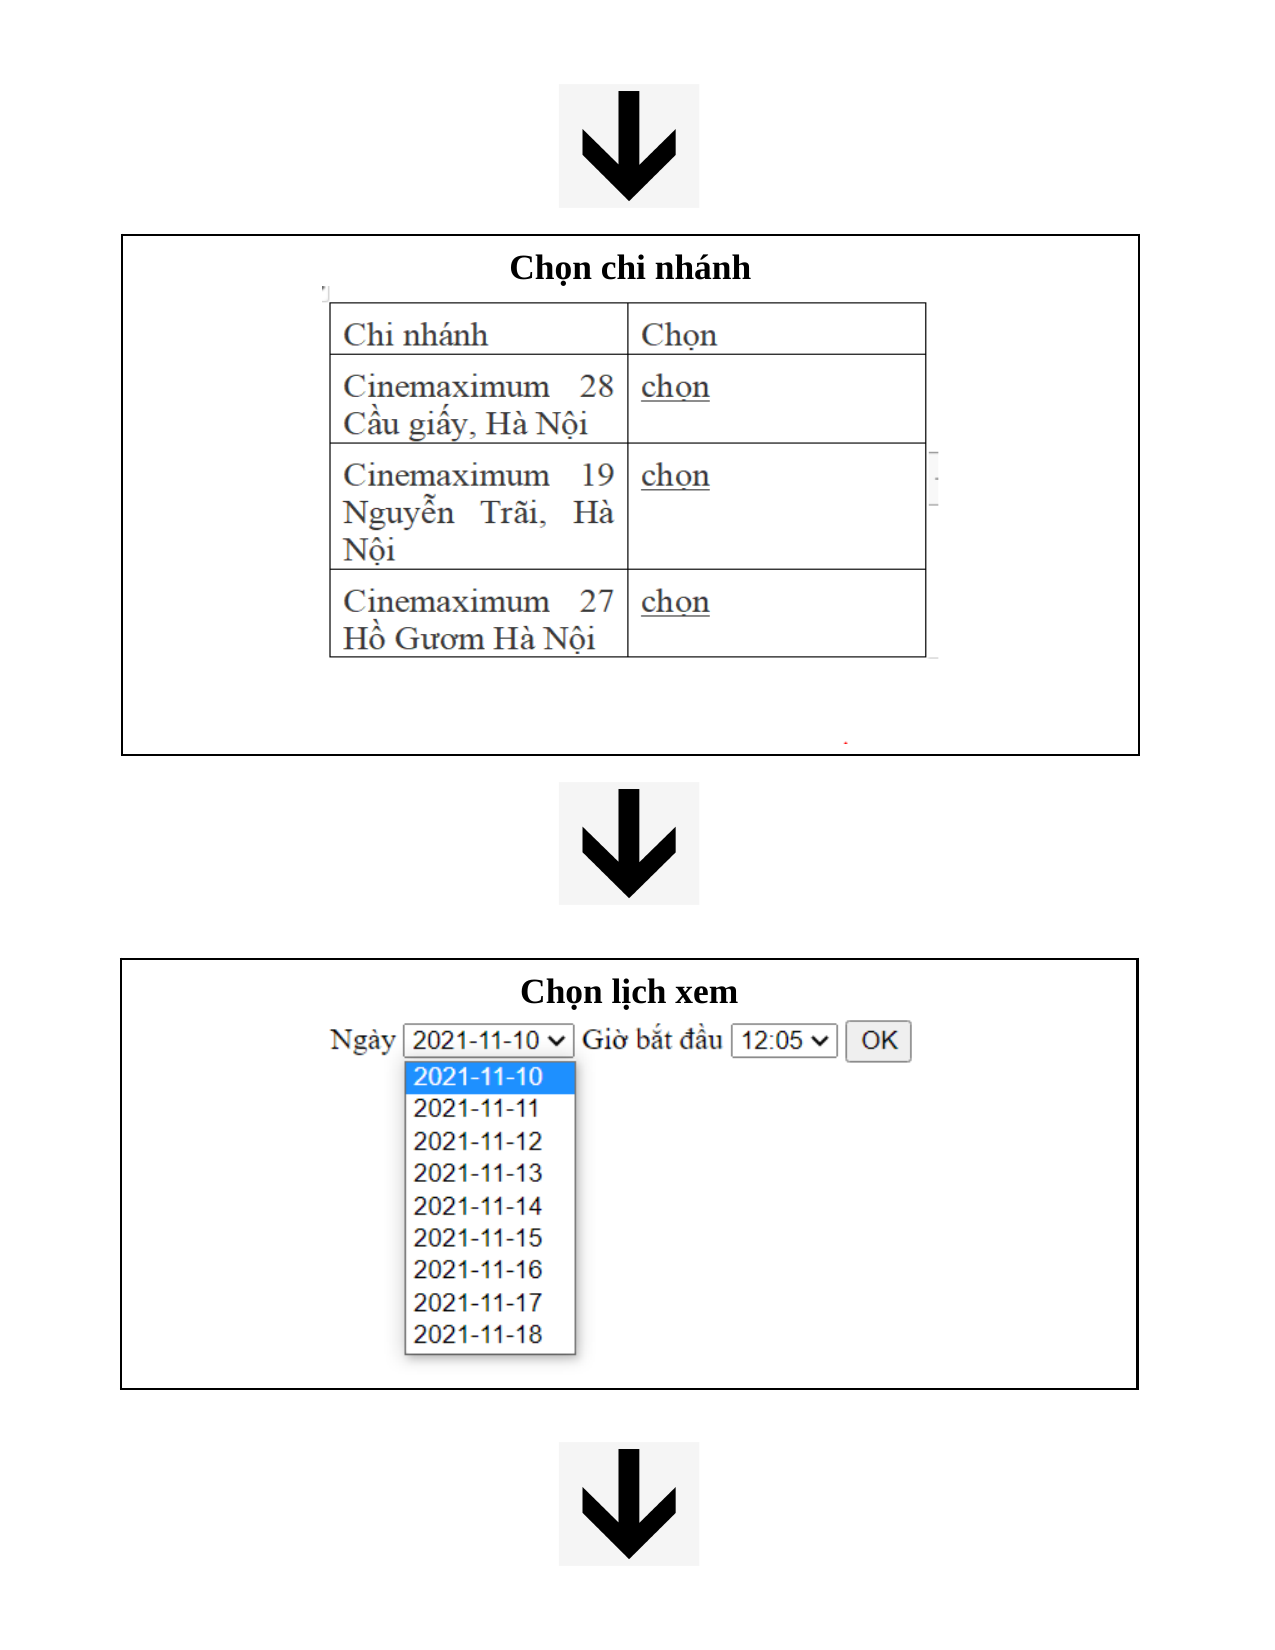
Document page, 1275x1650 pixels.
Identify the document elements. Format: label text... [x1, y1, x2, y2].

picture [319, 1011, 939, 1378]
table_header Chọn chi nhánh [123, 236, 1138, 754]
picture [558, 782, 700, 905]
picture [558, 1442, 700, 1566]
picture [558, 84, 700, 208]
picture [322, 286, 939, 744]
table_header Chọn lịch xem [122, 960, 1136, 1388]
